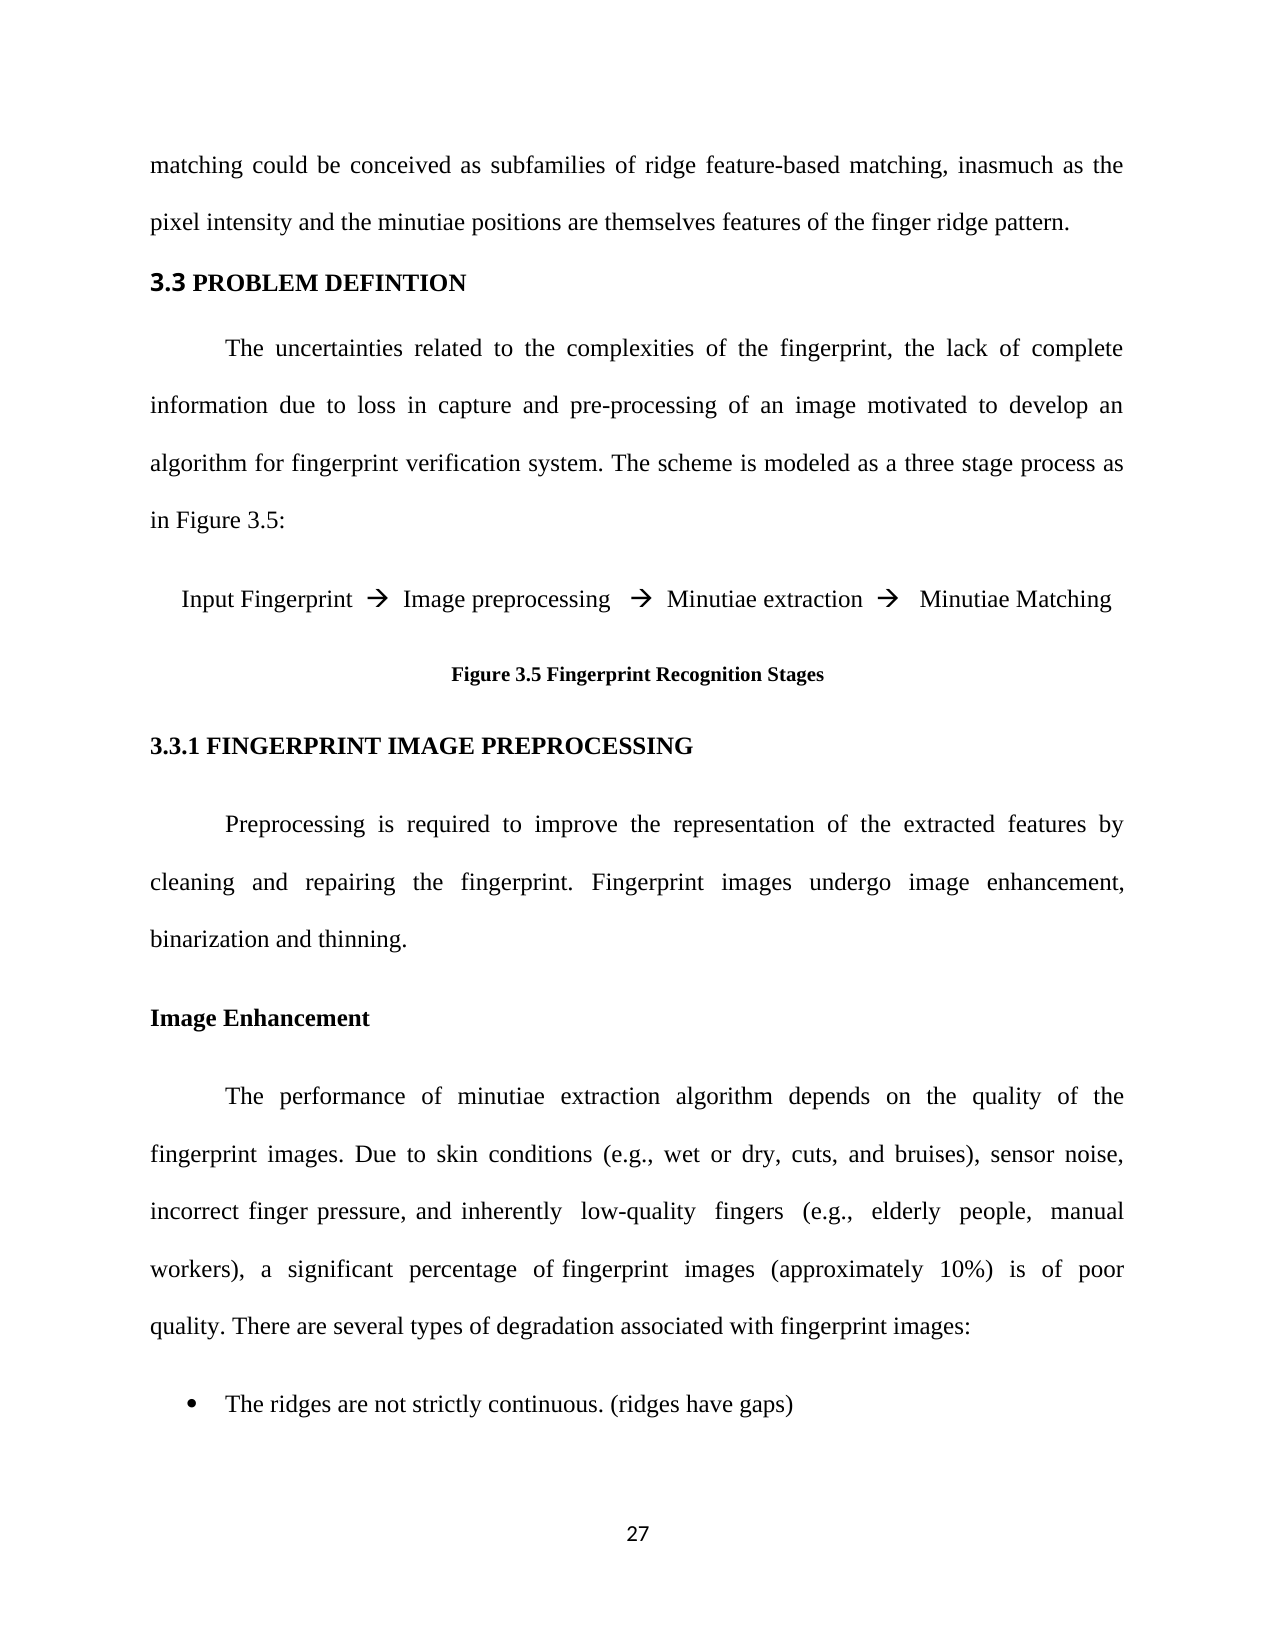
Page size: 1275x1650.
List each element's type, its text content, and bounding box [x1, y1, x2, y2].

text The uncertainties related to the complexities of the fingerprint, the lack of complete information due to loss in capture and pre-processing of an image motivated to develop an algorithm for fingerprint verification system. The scheme is modeled as a three stage process as in Figure 3.5: [150, 333, 1125, 534]
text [150, 150, 1125, 236]
text 3.3 PROBLEM DEFINTION [150, 265, 1125, 299]
text Image Enhancement [150, 1003, 1125, 1032]
list The ridges are not strictly continuous. (ridges have gaps) [187, 1389, 1125, 1418]
text The performance of minutiae extraction algorithm depends on the quality of the fingerprint images. Due to skin conditions (e.g., wet or dry, cuts, and bruises), sensor noise, incorrect finger pressure, and inherently low-quality fingers (e.g., elderly people, manual workers), a significant percentage of fingerprint images (approximately 10%) is of poor quality. There are several types of degradation associated with fingerprint images: [150, 1081, 1125, 1340]
text Figure 3.5 Fingerprint Recognition Stages [150, 662, 1125, 686]
text Preprocessing is required to improve the representation of the extracted features by cleaning and repairing the fingerprint. Fingerprint images undergo image enhancement, binarization and thinning. [150, 809, 1125, 953]
text 3.3.1 FINGERPRINT IMAGE PREPROCESSING [150, 731, 1125, 760]
text Input Fingerprint Image preprocessing Minutiae extraction Minutiae Matching [150, 584, 1125, 613]
